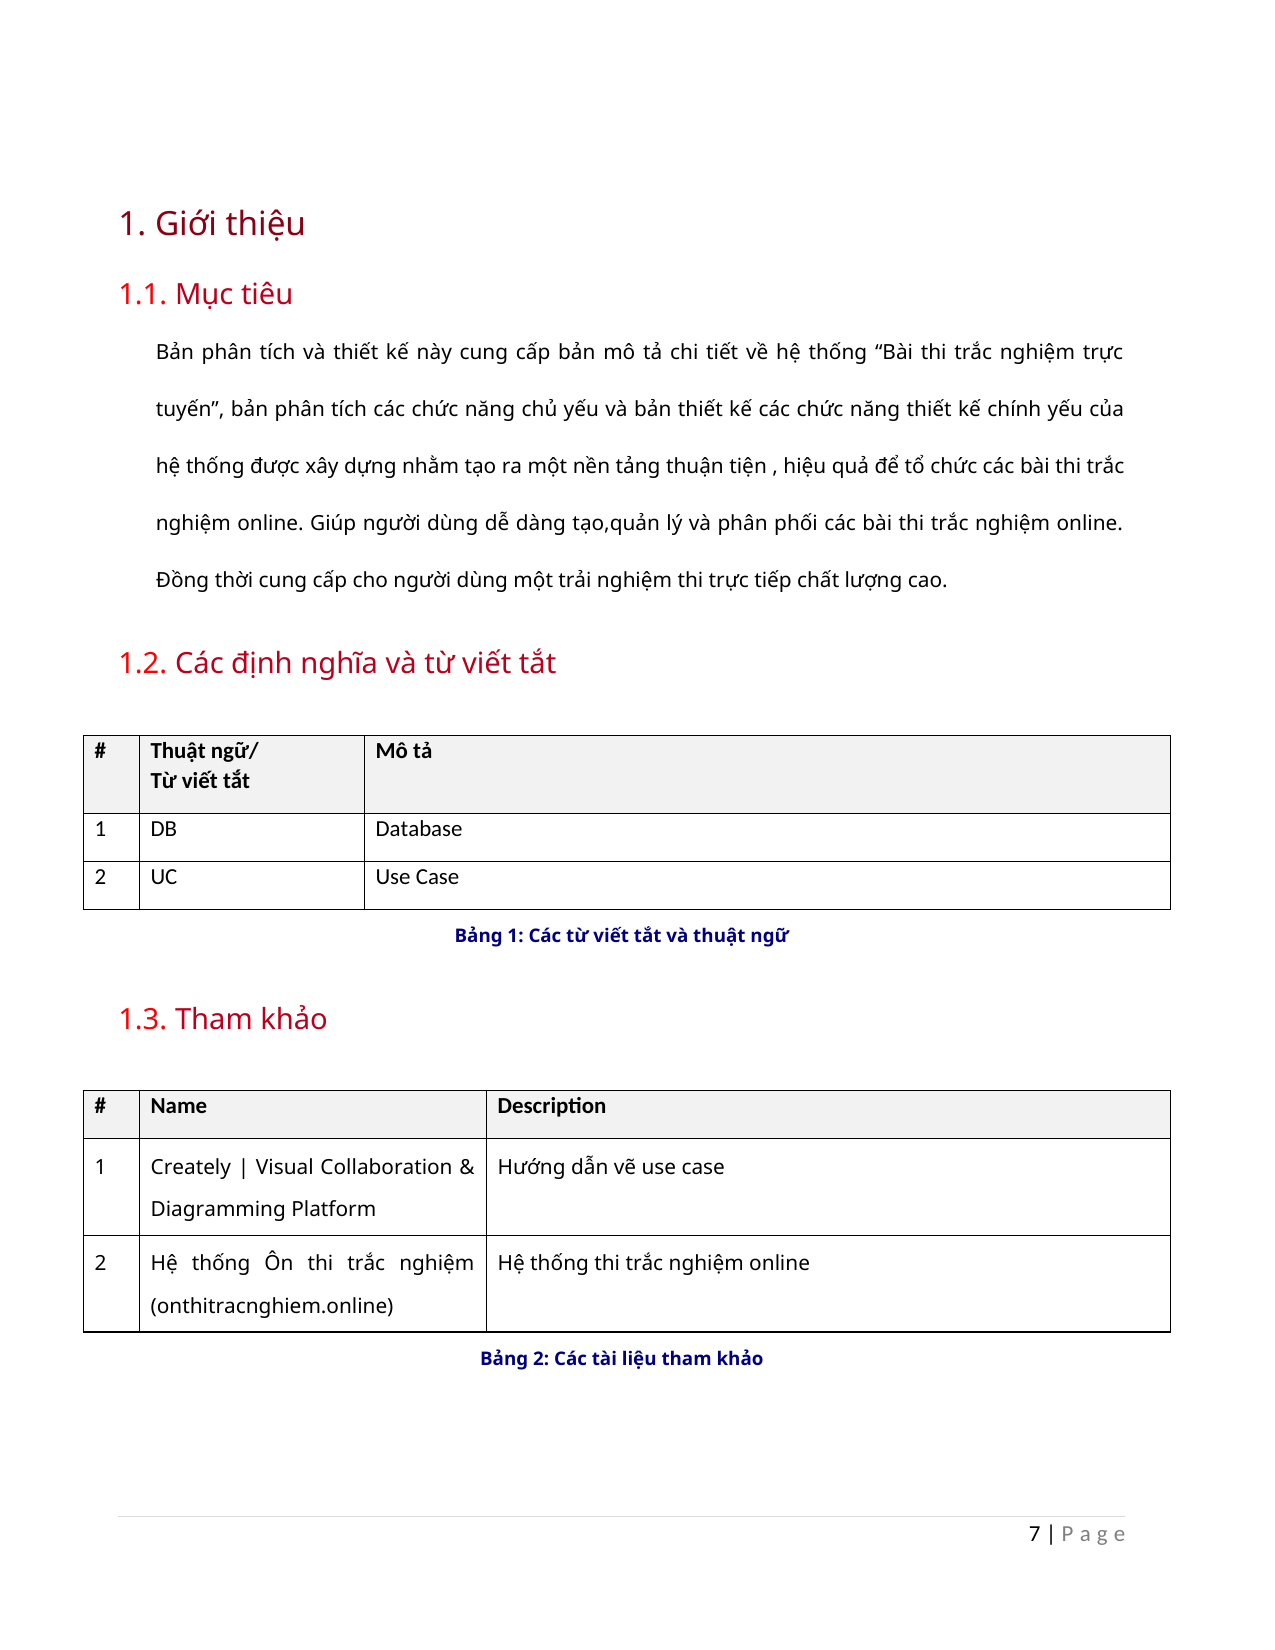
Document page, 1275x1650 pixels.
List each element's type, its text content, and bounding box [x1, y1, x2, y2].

text Bảng 1: Các từ viết tắt và thuật ngữ [118, 922, 1125, 948]
table_cell 1 [84, 1139, 139, 1235]
table_cell Use Case [365, 862, 1170, 909]
table_cell 1 [84, 814, 139, 861]
table_cell Creately | Visual Collaboration & Diagramming Platform [140, 1139, 486, 1235]
table_header Name [140, 1091, 486, 1138]
table_header Thuật ngữ/ Từ viết tắt [140, 736, 364, 813]
table_cell DB [140, 814, 364, 861]
table_header # [84, 736, 139, 813]
text Bảng 2: Các tài liệu tham khảo [118, 1345, 1125, 1370]
subtitle Các định nghĩa và từ viết tắt [118, 643, 1125, 682]
table_cell Hệ thống Ôn thi trắc nghiệm (onthitracnghiem.online) [140, 1236, 486, 1331]
table_cell 2 [84, 1236, 139, 1331]
table_cell UC [140, 862, 364, 909]
subtitle Giới thiệu [118, 200, 1125, 245]
table_cell Hệ thống thi trắc nghiệm online [487, 1236, 1170, 1331]
subtitle Tham khảo [118, 998, 1125, 1038]
table_cell Database [365, 814, 1170, 861]
subtitle Bản phân tích và thiết kế này cung cấp bản mô tả chi tiết về hệ thống “Bài thi trắc nghiệm trực tuyến”, bản phân tích các chức năng chủ yếu và bản thiết kế các chức năng thiết kế chính yếu của hệ thống được xây dựng nhằm tạo ra một nền tảng thuận tiện , hiệu quả để tổ chức các bài thi trắc nghiệm online. Giúp người dùng dễ dàng tạo,quản lý và phân phối các bài thi trắc nghiệm online. Đồng thời cung cấp cho người dùng một trải nghiệm thi trực tiếp chất lượng cao. [156, 337, 1125, 593]
table_cell Hướng dẫn vẽ use case [487, 1139, 1170, 1235]
table_cell 2 [84, 862, 139, 909]
table_header # [84, 1091, 139, 1138]
subtitle Mục tiêu [118, 273, 1125, 313]
table_header Description [487, 1091, 1170, 1138]
table_header Mô tả [365, 736, 1170, 813]
